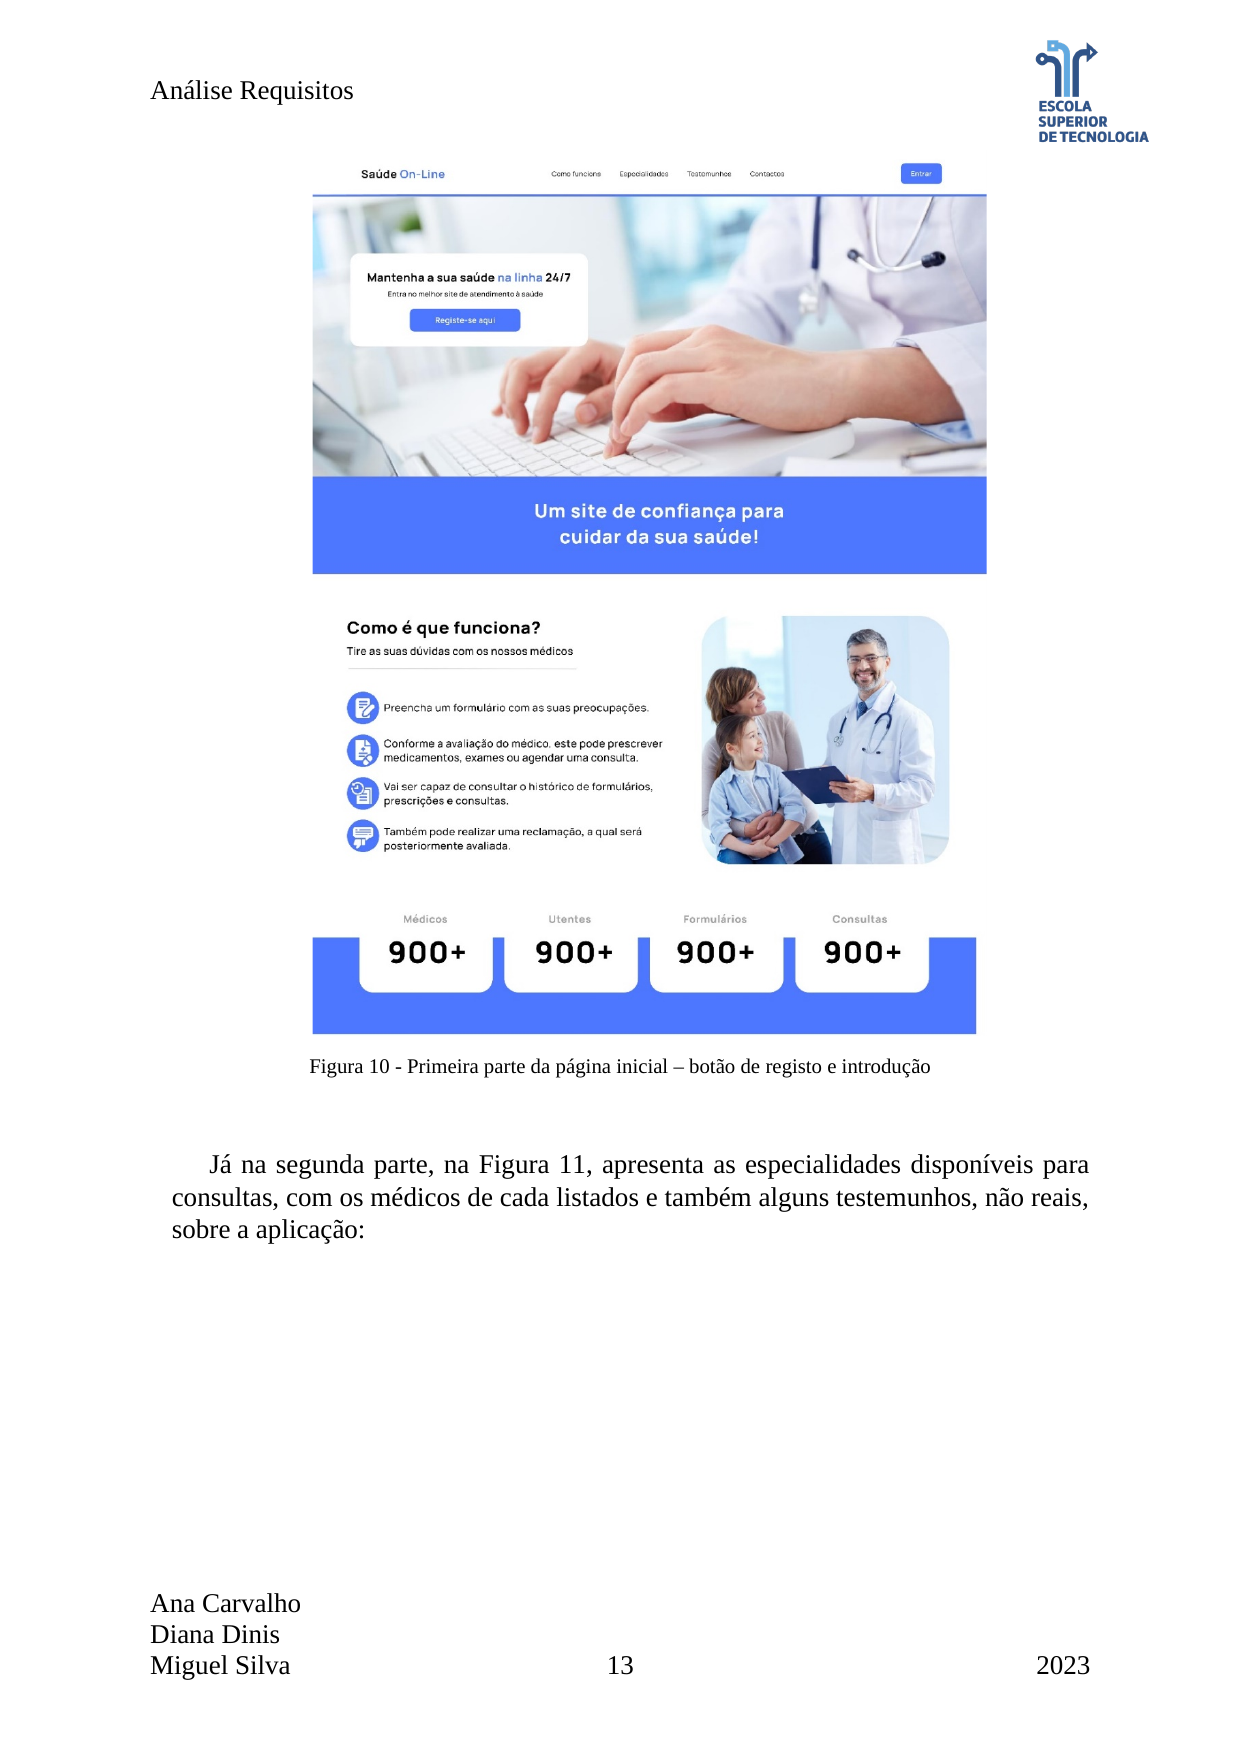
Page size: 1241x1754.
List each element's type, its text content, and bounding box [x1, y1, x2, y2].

text Figura 10 - Primeira parte da página inicial – botão de registo e introdução [150, 1054, 1090, 1078]
text Já na segunda parte, na Figura 11, apresenta as especialidades disponíveis para consultas, com os médicos de cada listados e também alguns testemunhos, não reais, sobre a aplicação: [172, 1148, 1090, 1244]
picture [312, 150, 987, 1036]
picture [1033, 30, 1152, 149]
